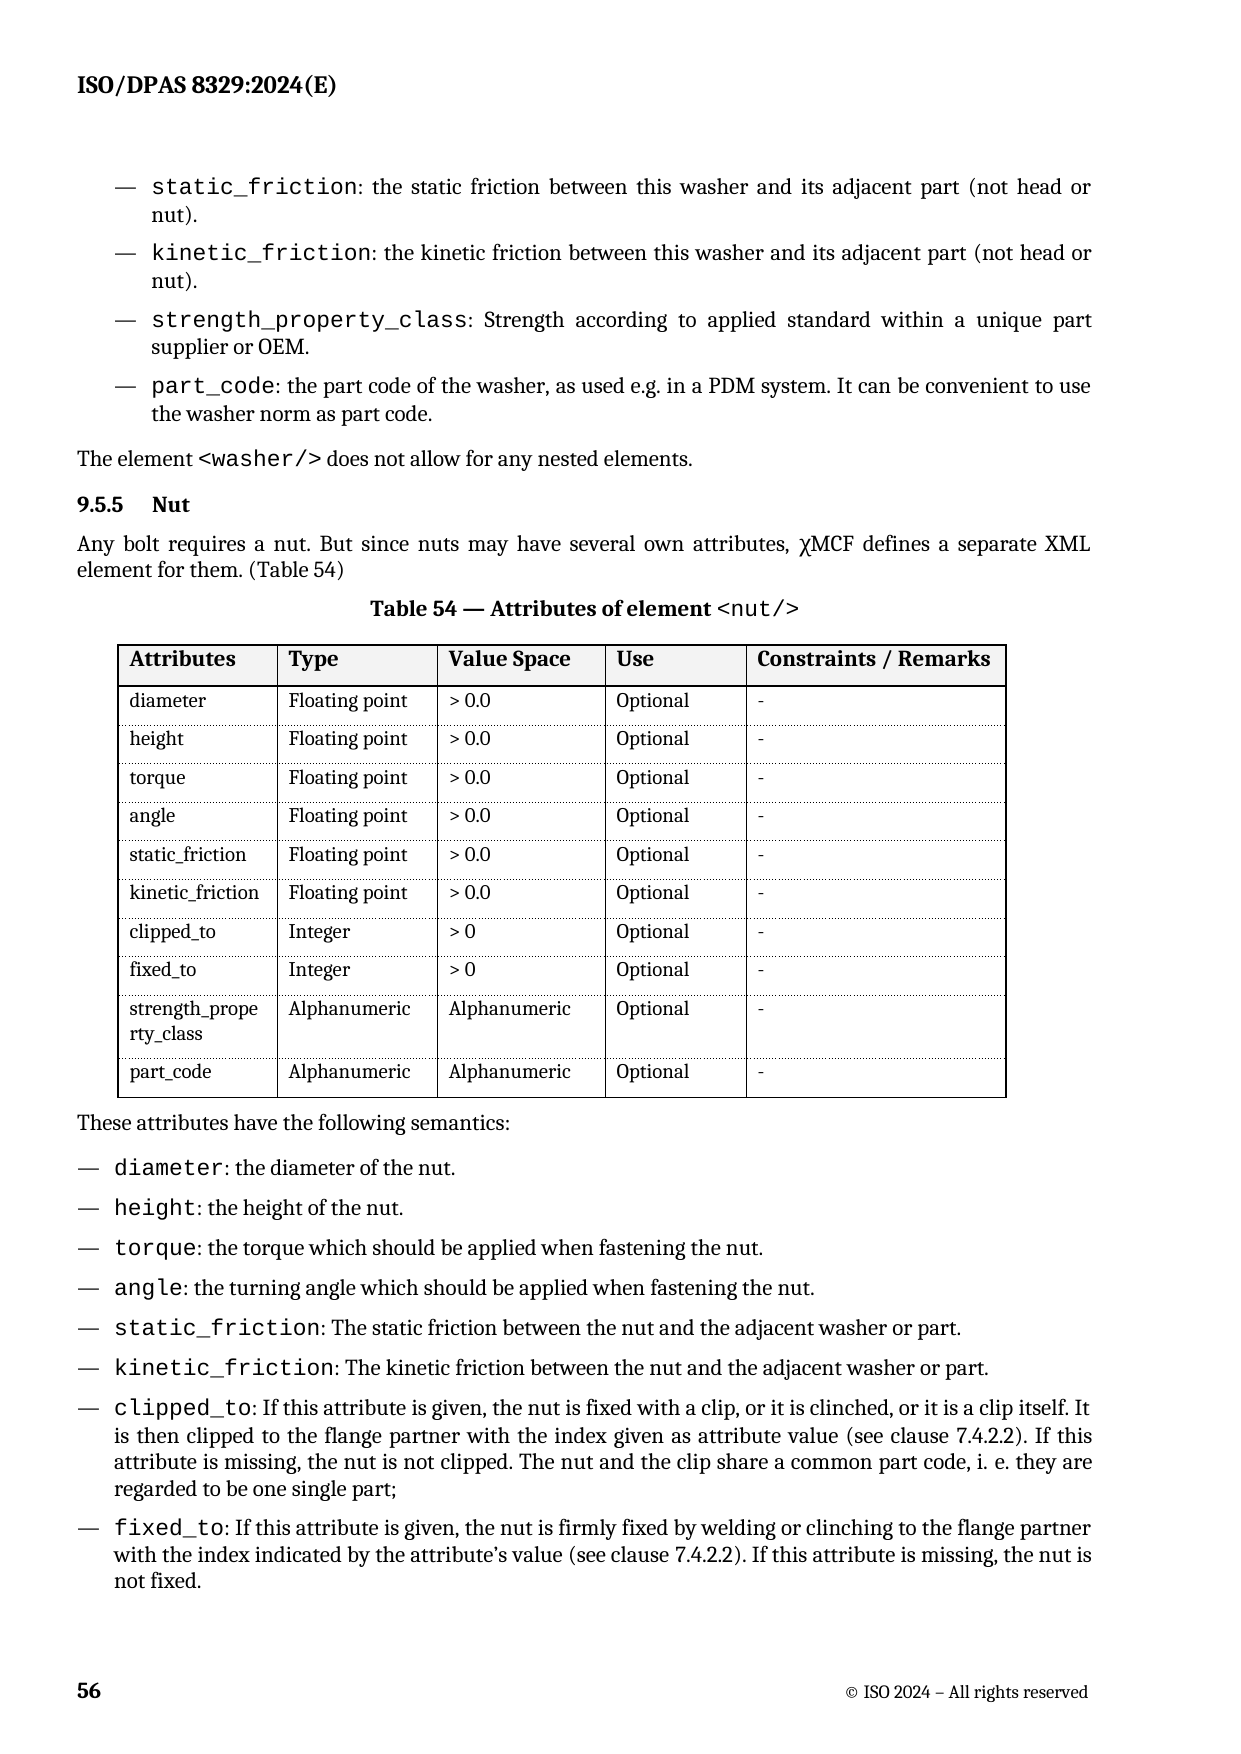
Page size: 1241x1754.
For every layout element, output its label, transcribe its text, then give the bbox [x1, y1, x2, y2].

list angle: the turning angle which should be applied when fastening the nut. [77, 1275, 1092, 1303]
list strength_property_class: Strength according to applied standard within a unique part supplier or OEM. [114, 307, 1092, 360]
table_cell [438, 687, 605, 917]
list static_friction: The static friction between the nut and the adjacent washer or part. [77, 1315, 1092, 1343]
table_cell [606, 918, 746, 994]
subtitle Nut [77, 492, 1092, 518]
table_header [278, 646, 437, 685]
list height: the height of the nut. [77, 1195, 1092, 1223]
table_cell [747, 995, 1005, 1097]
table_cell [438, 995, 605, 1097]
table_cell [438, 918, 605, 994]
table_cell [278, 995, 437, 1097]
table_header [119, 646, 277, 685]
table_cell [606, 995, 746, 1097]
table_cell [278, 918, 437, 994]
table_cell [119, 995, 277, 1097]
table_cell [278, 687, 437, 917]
list part_code: the part code of the washer, as used e.g. in a PDM system. It can be convenient to use the washer norm as part code. [114, 373, 1092, 427]
list kinetic_friction: the kinetic friction between this washer and its adjacent part (not head or nut). [114, 240, 1092, 294]
text Any bolt requires a nut. But since nuts may have several own attributes, χMCF defines a separate XML element for them. (Table 54) [77, 531, 1092, 583]
list fixed_to: If this attribute is given, the nut is firmly fixed by welding or clinching to the flange partner with the index indicated by the attribute’s value (see clause 7.4.2.2). If this attribute is missing, the nut is not fixed. [77, 1514, 1092, 1594]
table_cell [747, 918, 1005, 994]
list kinetic_friction: The kinetic friction between the nut and the adjacent washer or part. [77, 1355, 1092, 1383]
list static_friction: the static friction between this washer and its adjacent part (not head or nut). [114, 174, 1092, 228]
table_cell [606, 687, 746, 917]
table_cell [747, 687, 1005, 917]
text Table 54 — Attributes of element <nut/> [77, 596, 1092, 623]
text The element <washer/> does not allow for any nested elements. [77, 446, 1092, 473]
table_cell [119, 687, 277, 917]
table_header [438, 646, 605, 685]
list diameter: the diameter of the nut. [77, 1155, 1092, 1183]
text These attributes have the following semantics: [77, 1110, 1092, 1136]
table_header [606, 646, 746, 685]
list clipped_to: If this attribute is given, the nut is fixed with a clip, or it is clinched, or it is a clip itself. It is then clipped to the flange partner with the index given as attribute value (see clause 7.4.2.2). If this attribute is missing, the nut is not clipped. The nut and the clip share a common part code, i. e. they are regarded to be one single part; [77, 1395, 1092, 1502]
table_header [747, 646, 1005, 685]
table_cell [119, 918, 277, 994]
list torque: the torque which should be applied when fastening the nut. [77, 1235, 1092, 1263]
